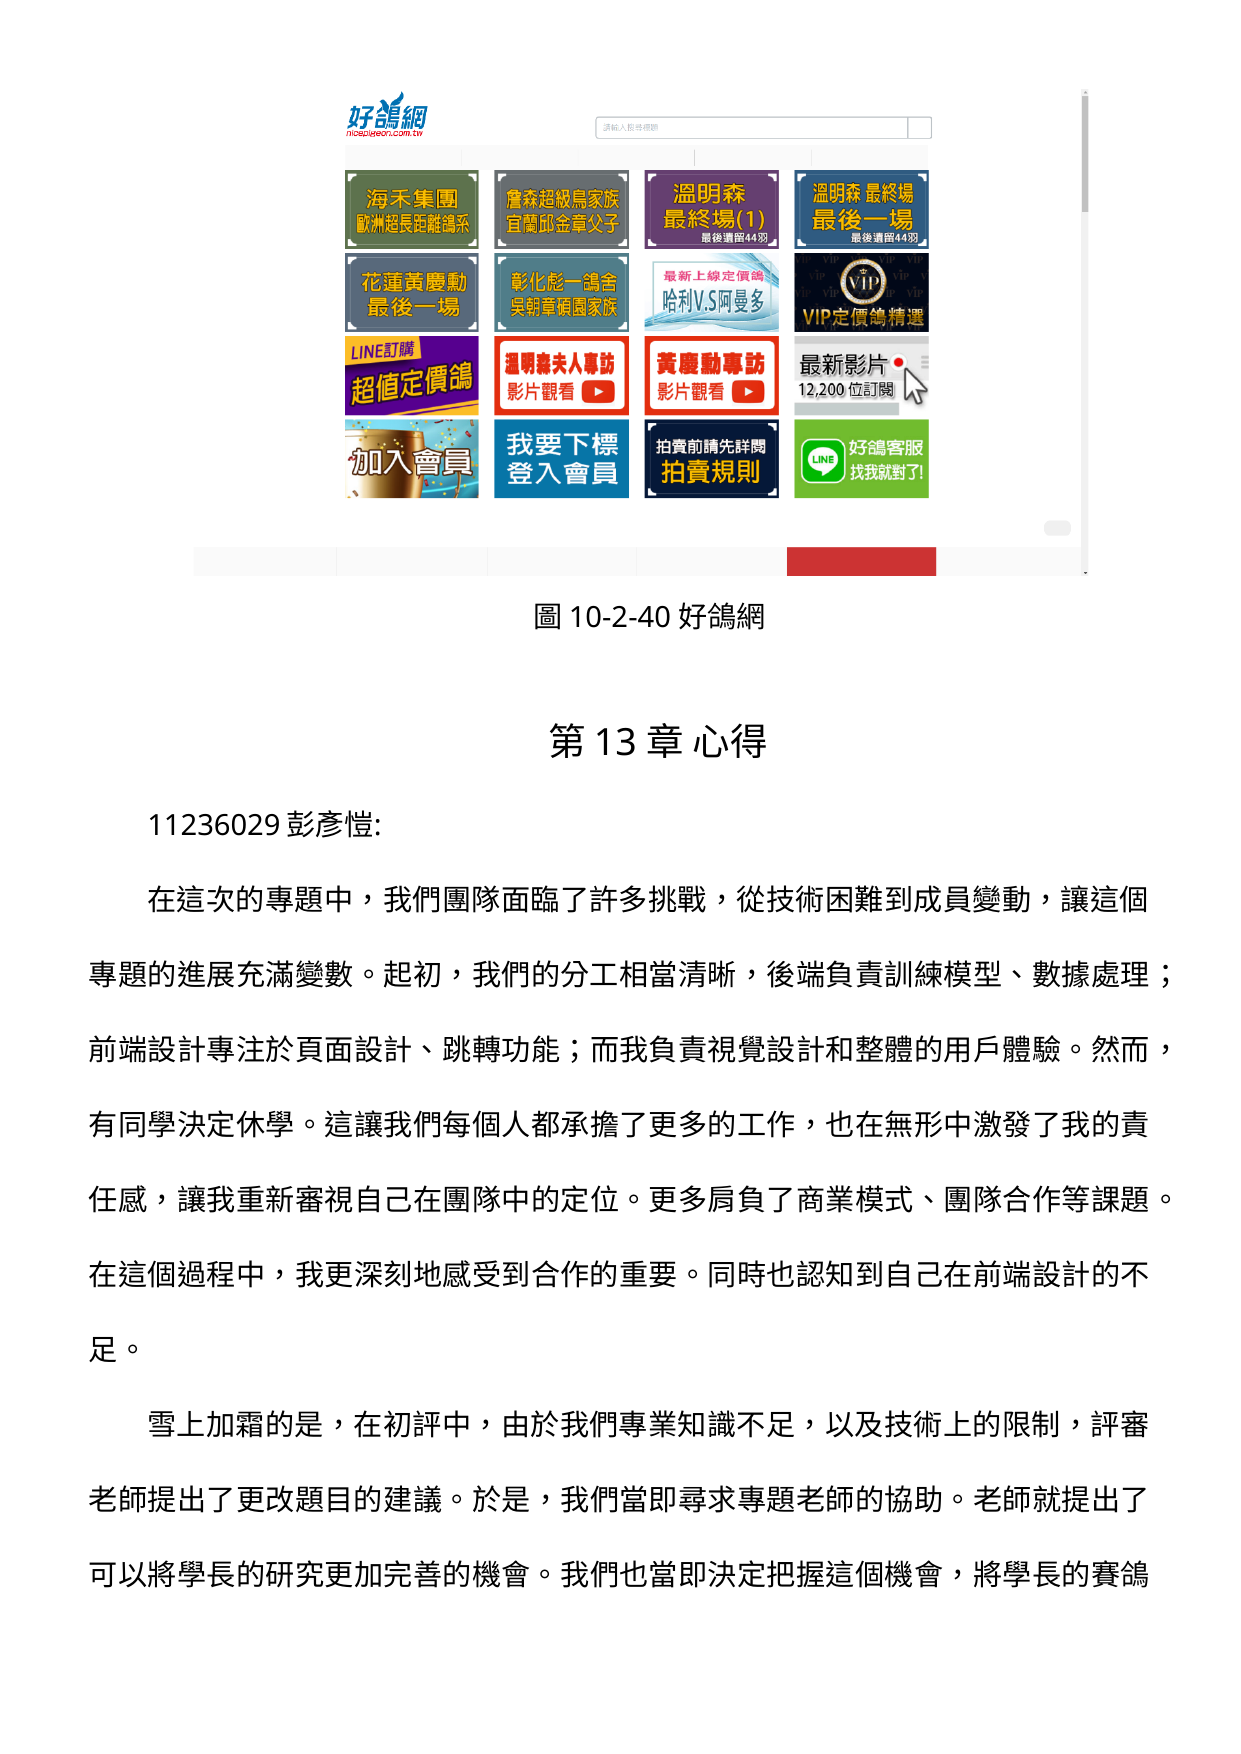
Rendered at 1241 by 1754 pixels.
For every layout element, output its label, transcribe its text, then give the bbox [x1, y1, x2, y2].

text 在這次的專題中，我們團隊面臨了許多挑戰，從技術困難到成員變動，讓這個專題的進展充滿變數。起初，我們的分工相當清晰，後端負責訓練模型、數據處理；前端設計專注於頁面設計、跳轉功能；而我負責視覺設計和整體的用戶體驗。然而，有同學決定休學。這讓我們每個人都承擔了更多的工作，也在無形中激發了我的責任感，讓我重新審視自己在團隊中的定位。更多肩負了商業模式、團隊合作等課題。在這個過程中，我更深刻地感受到合作的重要。同時也認知到自己在前端設計的不足。 [89, 860, 1152, 1385]
text 11236029彭彥愷: [89, 785, 1152, 860]
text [89, 1385, 1152, 1610]
subtitle 心得 [89, 702, 1152, 777]
picture [193, 89, 1089, 576]
